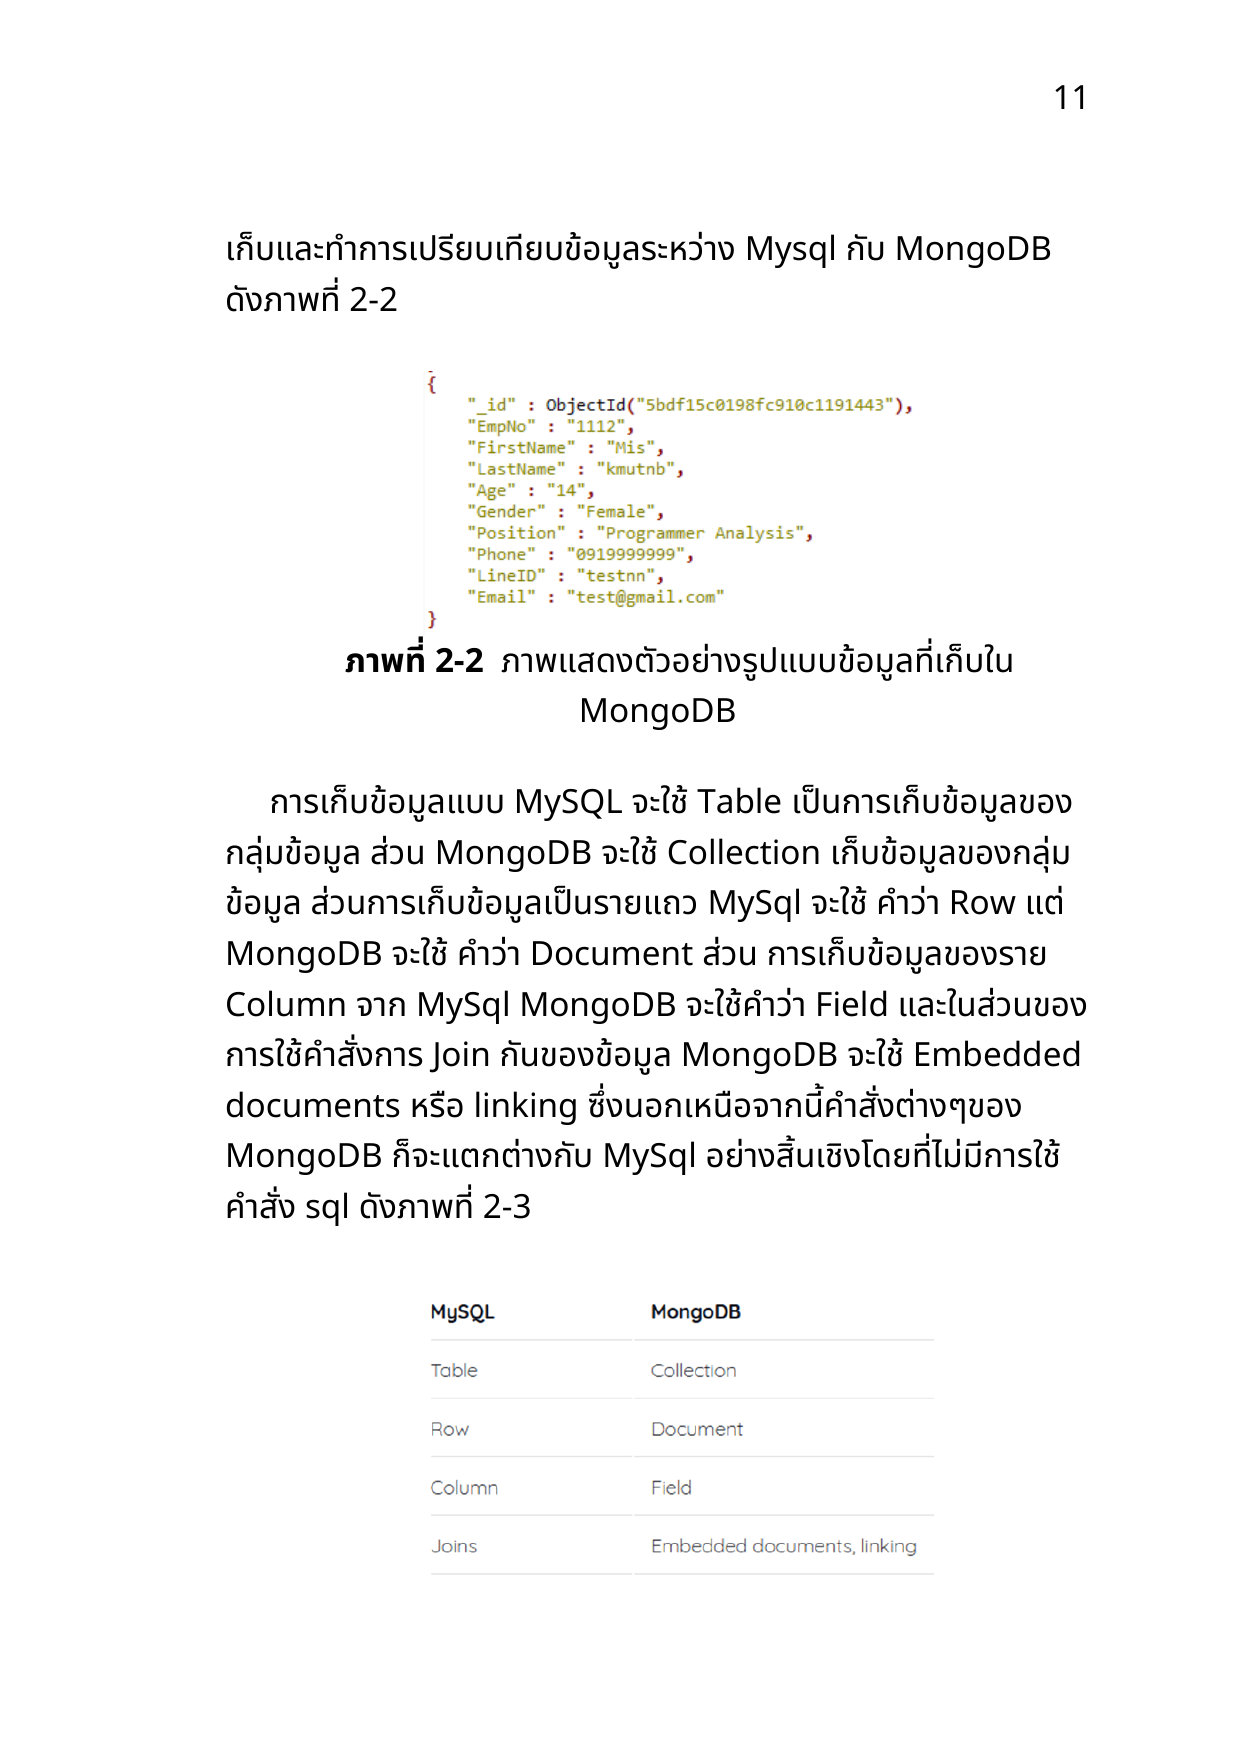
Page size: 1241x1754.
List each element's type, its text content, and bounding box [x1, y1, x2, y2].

picture [425, 1278, 935, 1576]
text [225, 225, 1090, 326]
text การเก็บข้อมูลแบบ MySQL จะใช้ Table เป็นการเก็บข้อมูลของกลุ่มข้อมูล ส่วน MongoDB จะใช้ Collection เก็บข้อมูลของกลุ่มข้อมูล ส่วนการเก็บข้อมูลเป็นรายแถว MySql จะใช้ คำว่า Row แต่ MongoDB จะใช้ คำว่า Document ส่วน การเก็บข้อมูลของราย Column จาก MySql MongoDB จะใช้คำว่า Field และในส่วนของ การใช้คำสั่งการ Join กันของข้อมูล MongoDB จะใช้ Embedded documents หรือ linking ซึ่งนอกเหนือจากนี้คำสั่งต่างๆของ MongoDB ก็จะแตกต่างกับ MySql อย่างสิ้นเชิงโดยที่ไม่มีการใช้คำสั่ง sql ดังภาพที่ 2-3 [225, 778, 1090, 1233]
text ภาพที่ 2-2 ภาพแสดงตัวอย่างรูปแบบข้อมูลที่เก็บใน MongoDB [225, 636, 1090, 732]
picture [423, 371, 937, 637]
